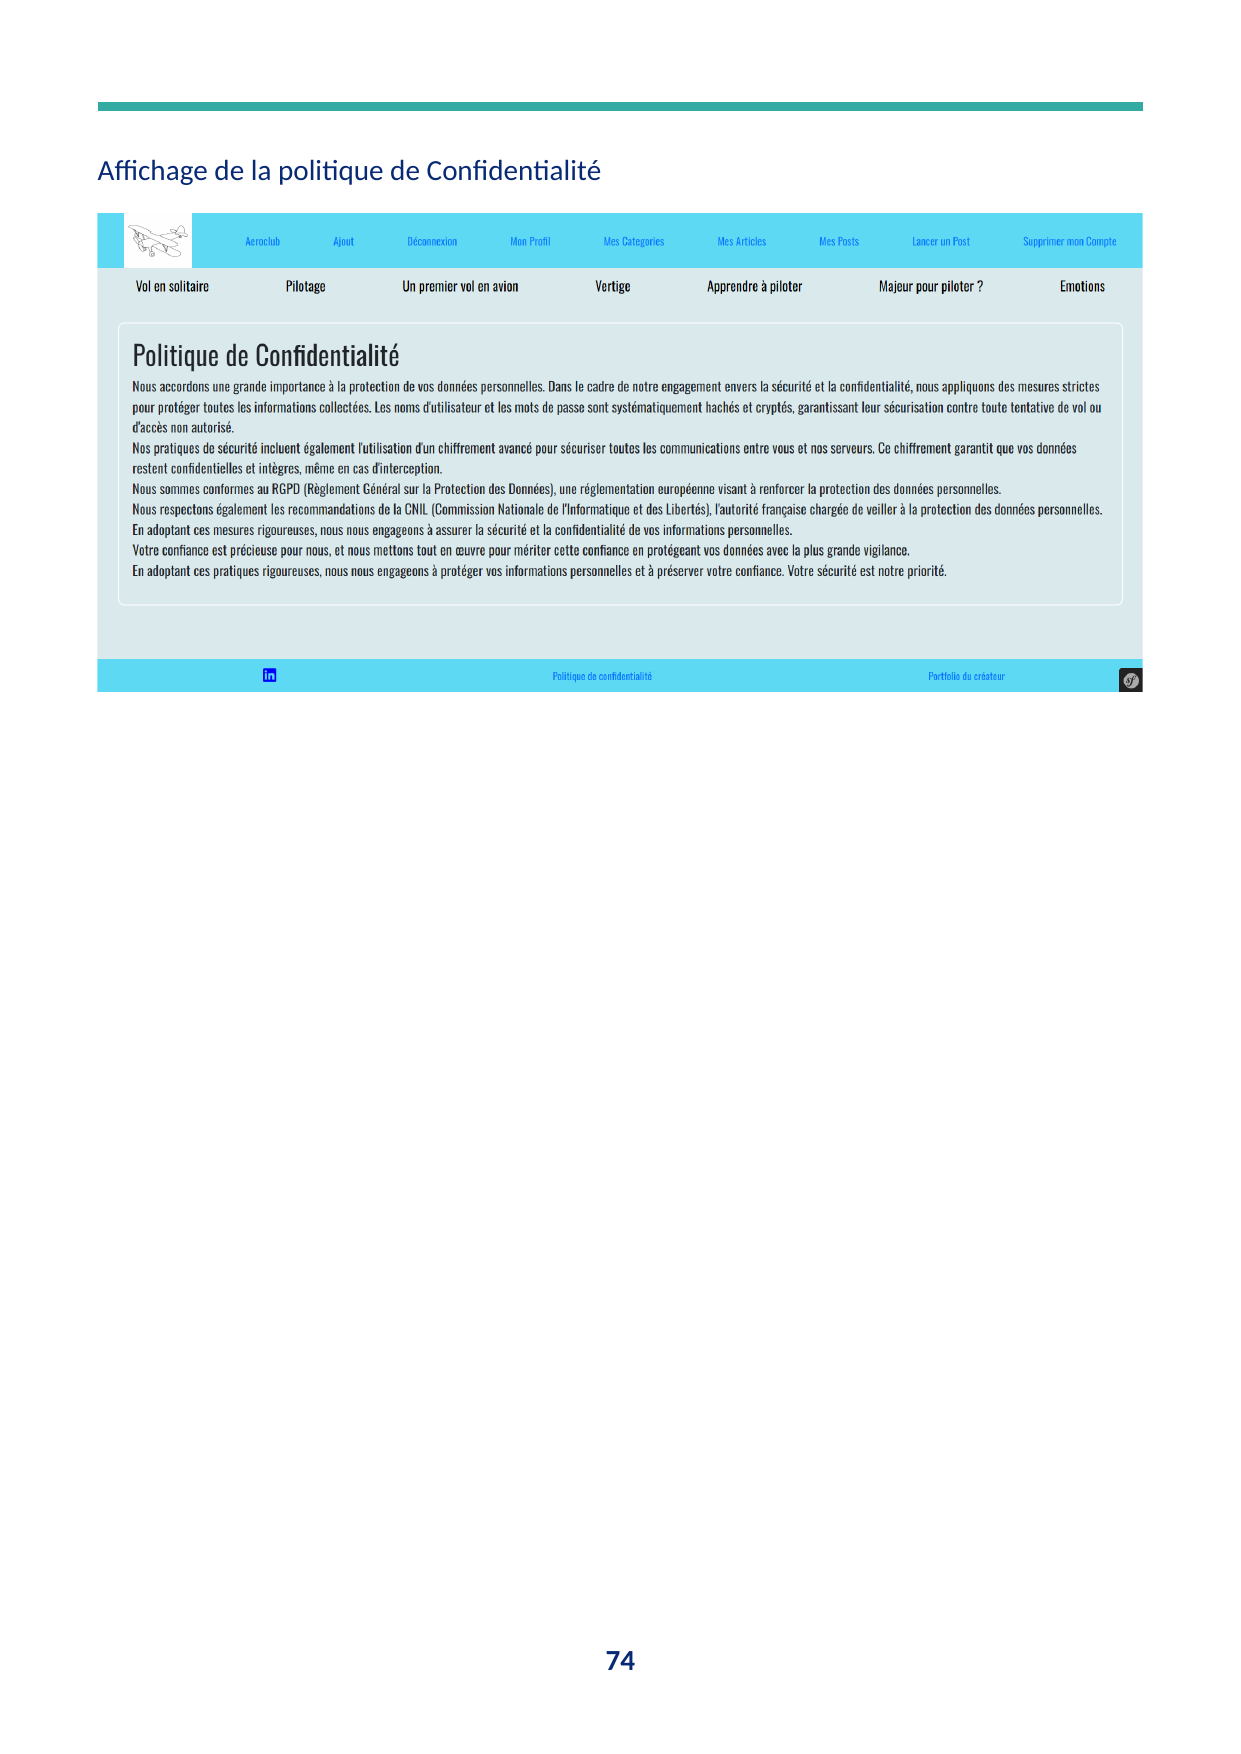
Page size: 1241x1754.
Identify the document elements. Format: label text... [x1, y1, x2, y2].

picture [97, 213, 1143, 692]
text Affichage de la politique de Confidentialité [97, 152, 1143, 187]
